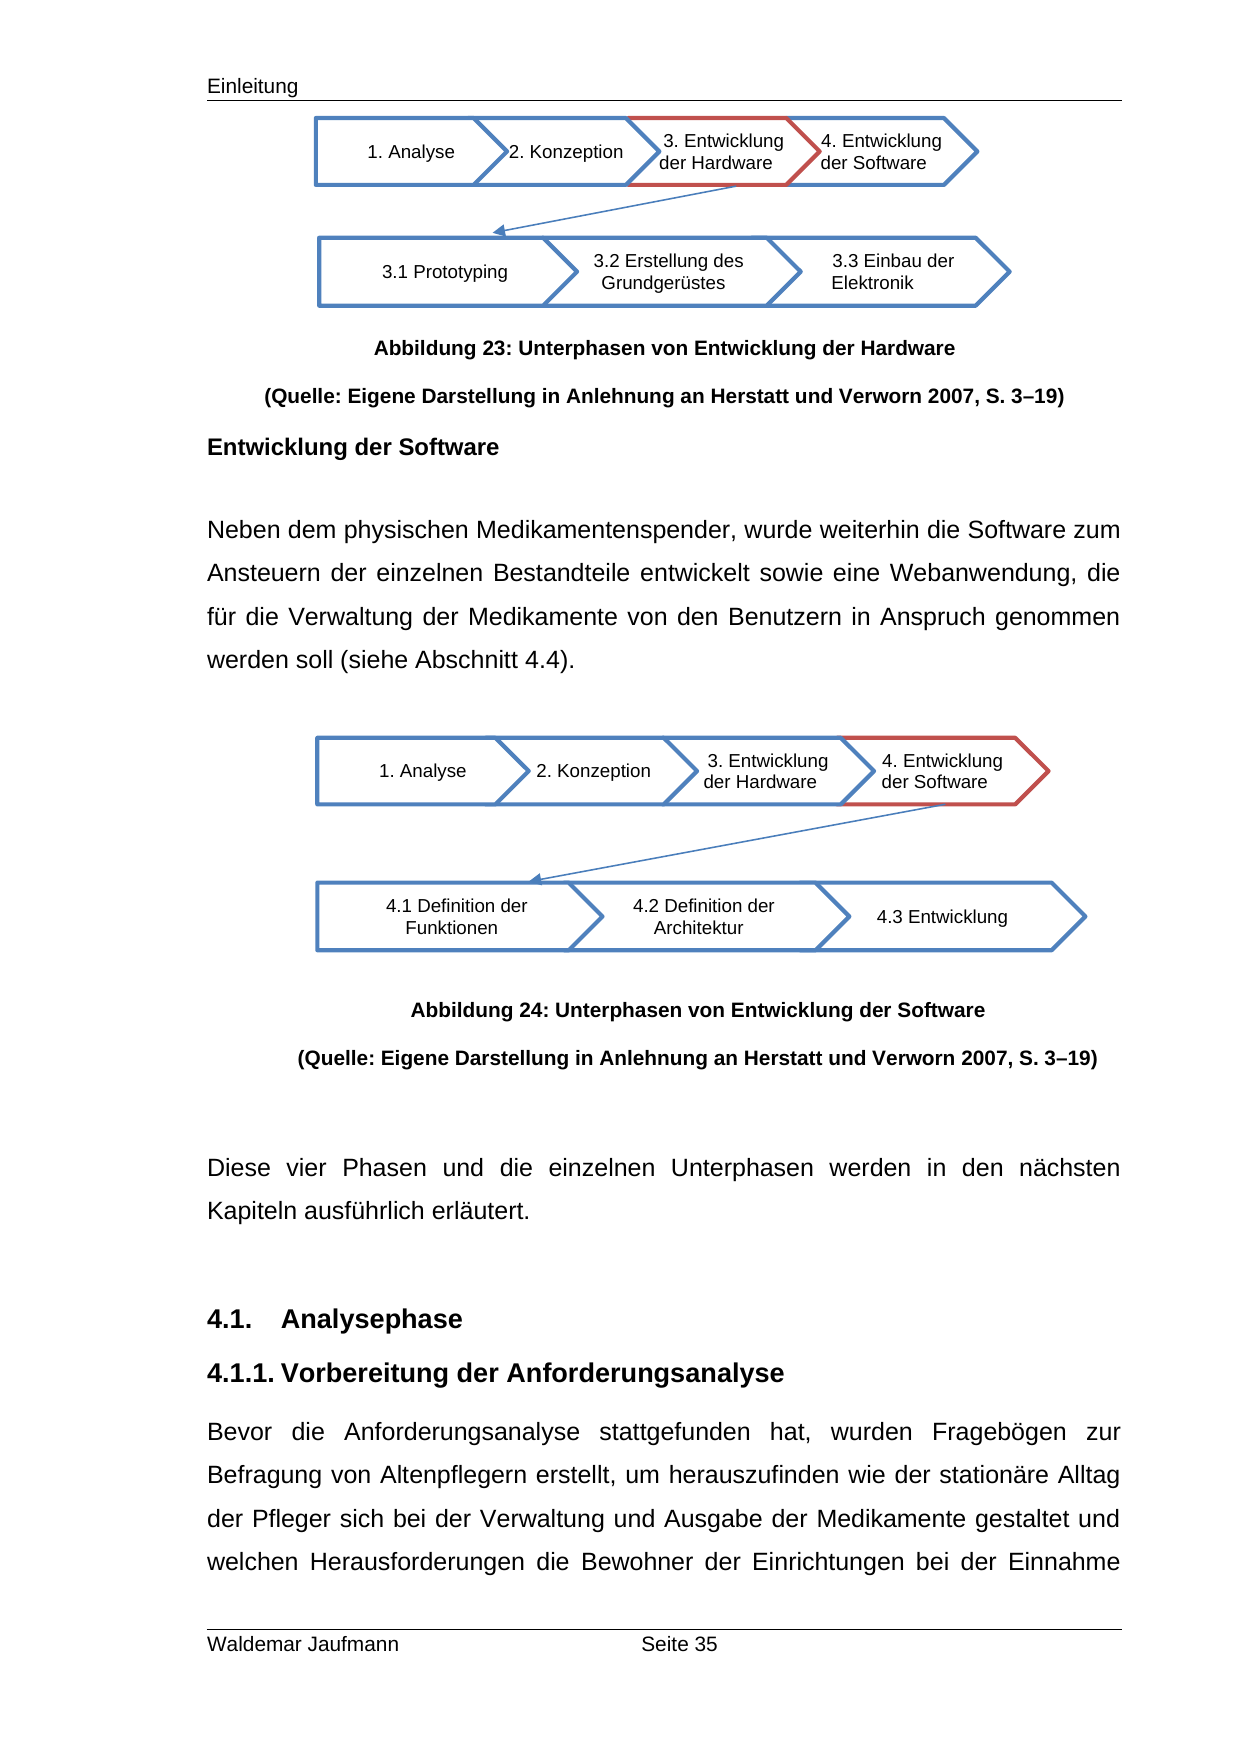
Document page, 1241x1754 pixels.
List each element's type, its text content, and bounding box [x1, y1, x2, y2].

subtitle Vorbereitung der Anforderungsanalyse [207, 1355, 1122, 1389]
text Abbildung 23: Unterphasen von Entwicklung der Hardware [207, 336, 1122, 360]
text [207, 1417, 1122, 1576]
subtitle Analysephase [207, 1303, 1122, 1334]
text Neben dem physischen Medikamentenspender, wurde weiterhin die Software zum Ansteuern der einzelnen Bestandteile entwickelt sowie eine Webanwendung, die für die Verwaltung der Medikamente von den Benutzern in Anspruch genommen werden soll (siehe Abschnitt 4.4). [207, 515, 1122, 673]
text (Quelle: Eigene Darstellung in Anlehnung an Herstatt und Verworn 2007, S. 3–19) [207, 384, 1122, 408]
text Diese vier Phasen und die einzelnen Unterphasen werden in den nächsten Kapiteln ausführlich erläutert. [207, 1153, 1122, 1225]
text Entwicklung der Software [207, 433, 1122, 460]
